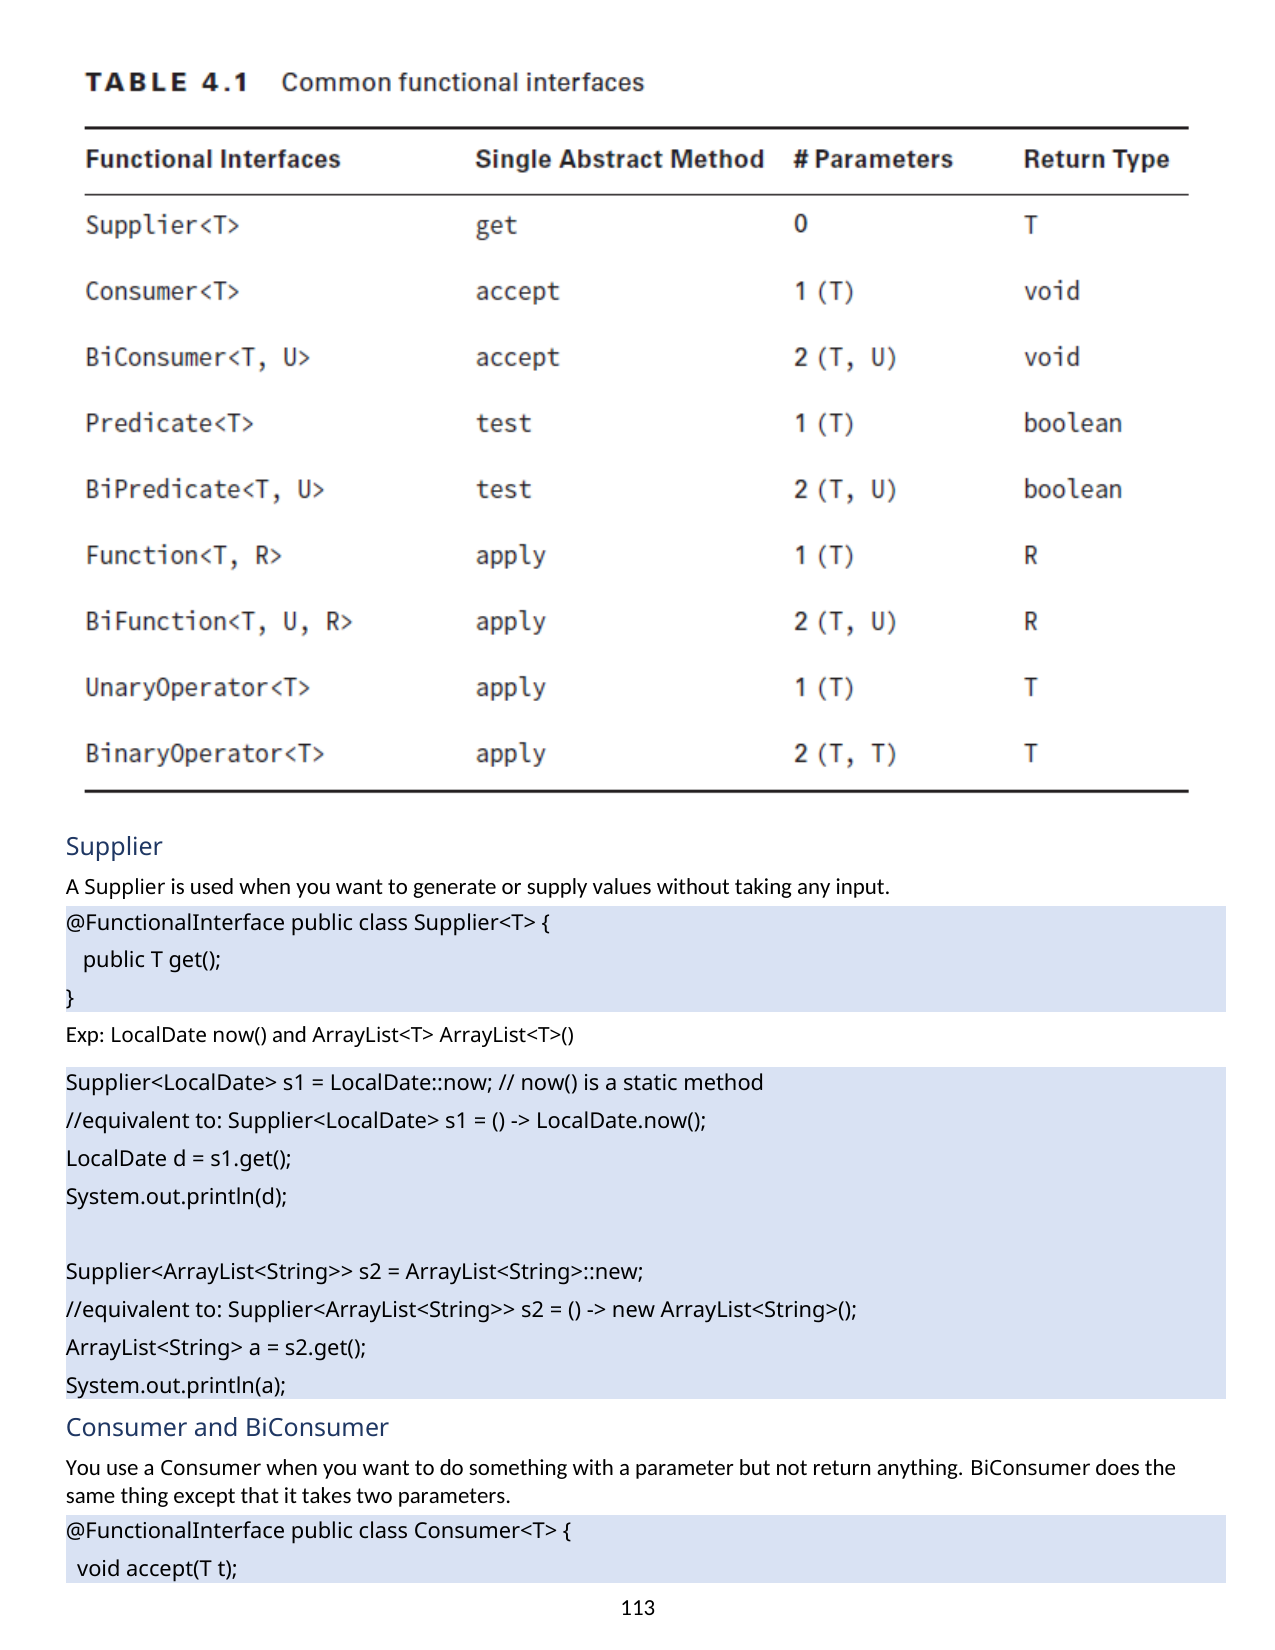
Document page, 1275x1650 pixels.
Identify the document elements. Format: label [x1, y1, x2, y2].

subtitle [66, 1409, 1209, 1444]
picture [65, 56, 1208, 810]
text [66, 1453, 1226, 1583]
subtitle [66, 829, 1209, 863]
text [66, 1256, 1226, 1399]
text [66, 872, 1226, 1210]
